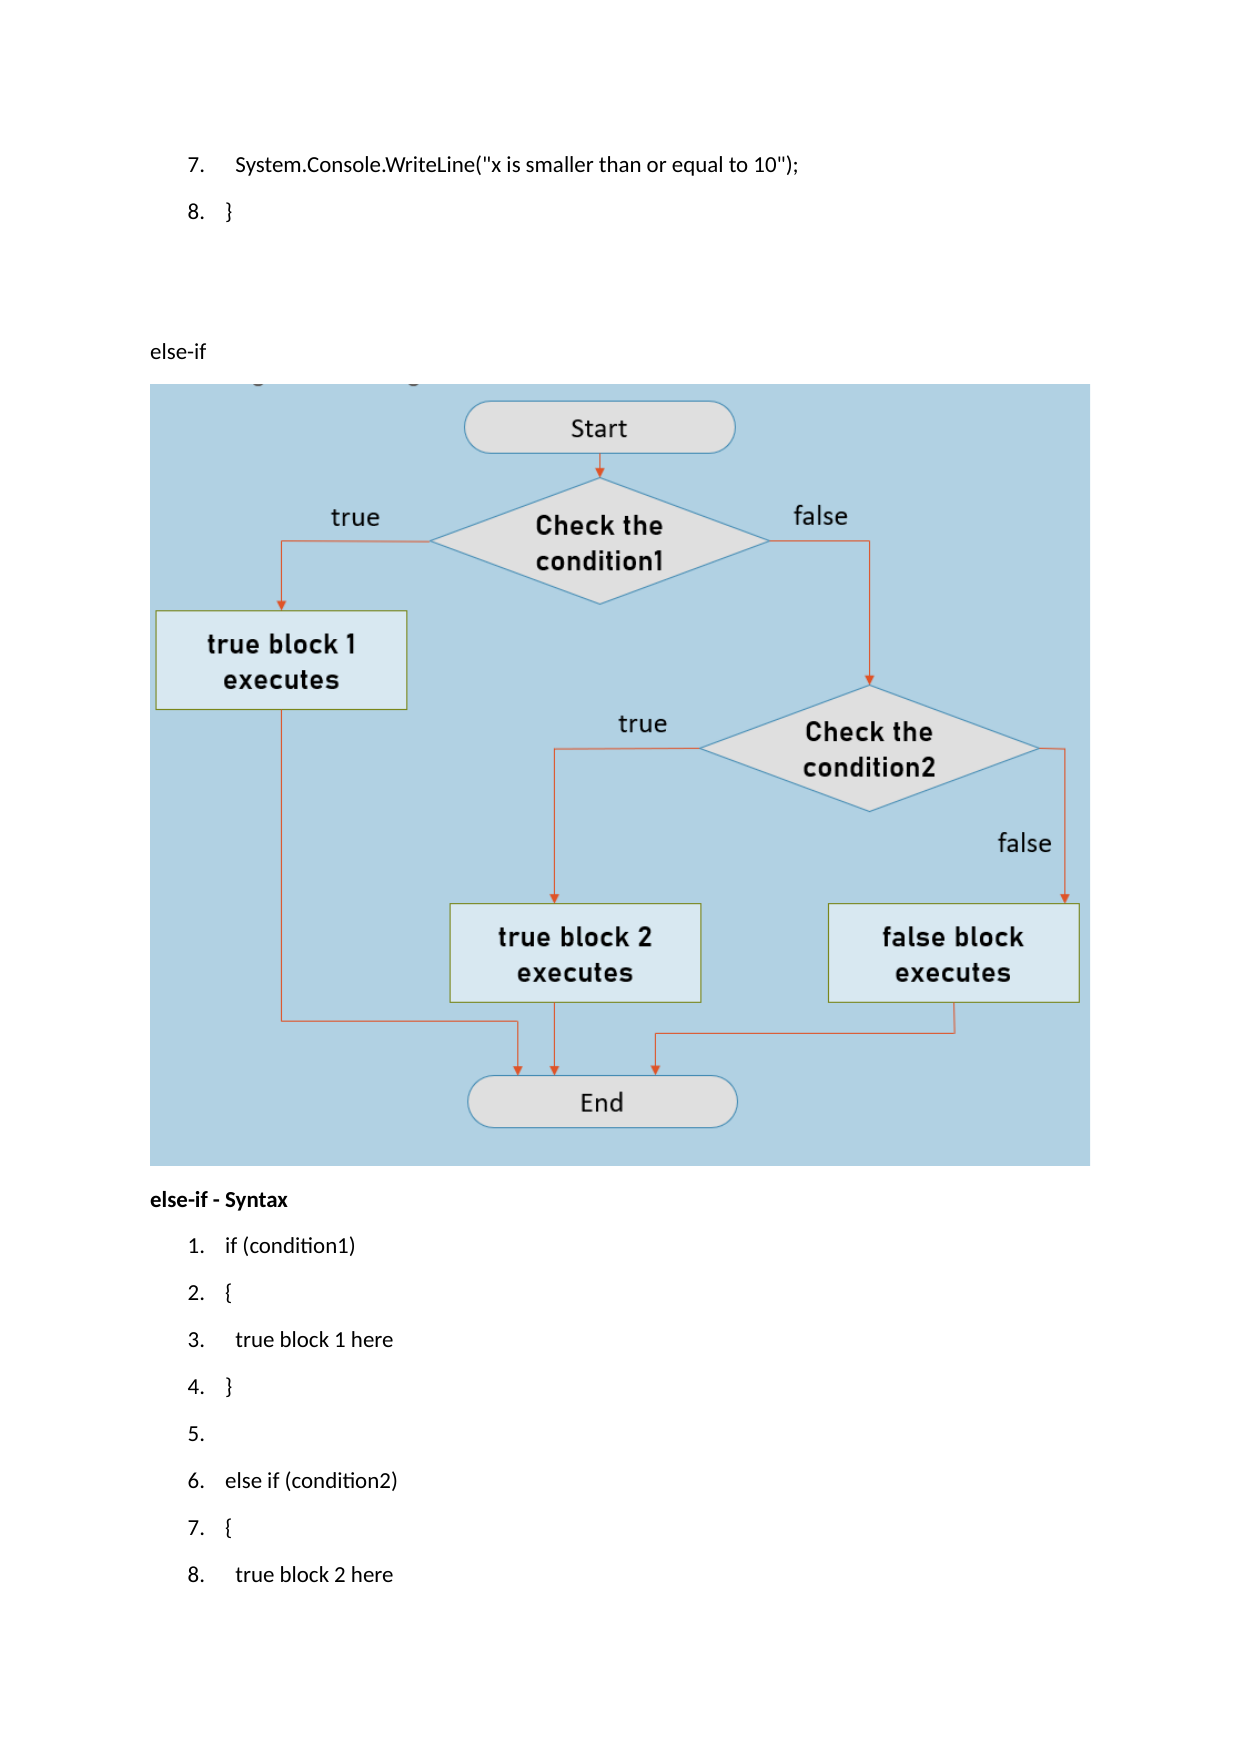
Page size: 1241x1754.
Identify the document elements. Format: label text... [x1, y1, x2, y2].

text else-if [150, 337, 1090, 366]
list System.Console.WriteLine("x is smaller than or equal to 10"); [187, 150, 1090, 178]
list true block 1 here [187, 1325, 1090, 1353]
list { [187, 1513, 1090, 1541]
list { [187, 1278, 1090, 1307]
list } [187, 1372, 1090, 1400]
list } [187, 197, 1090, 225]
picture [150, 384, 1091, 1166]
list else if (condition2) [187, 1466, 1090, 1494]
text else-if - Syntax [150, 1185, 1090, 1213]
list if (condition1) [187, 1232, 1090, 1260]
list true block 2 here [187, 1560, 1090, 1588]
